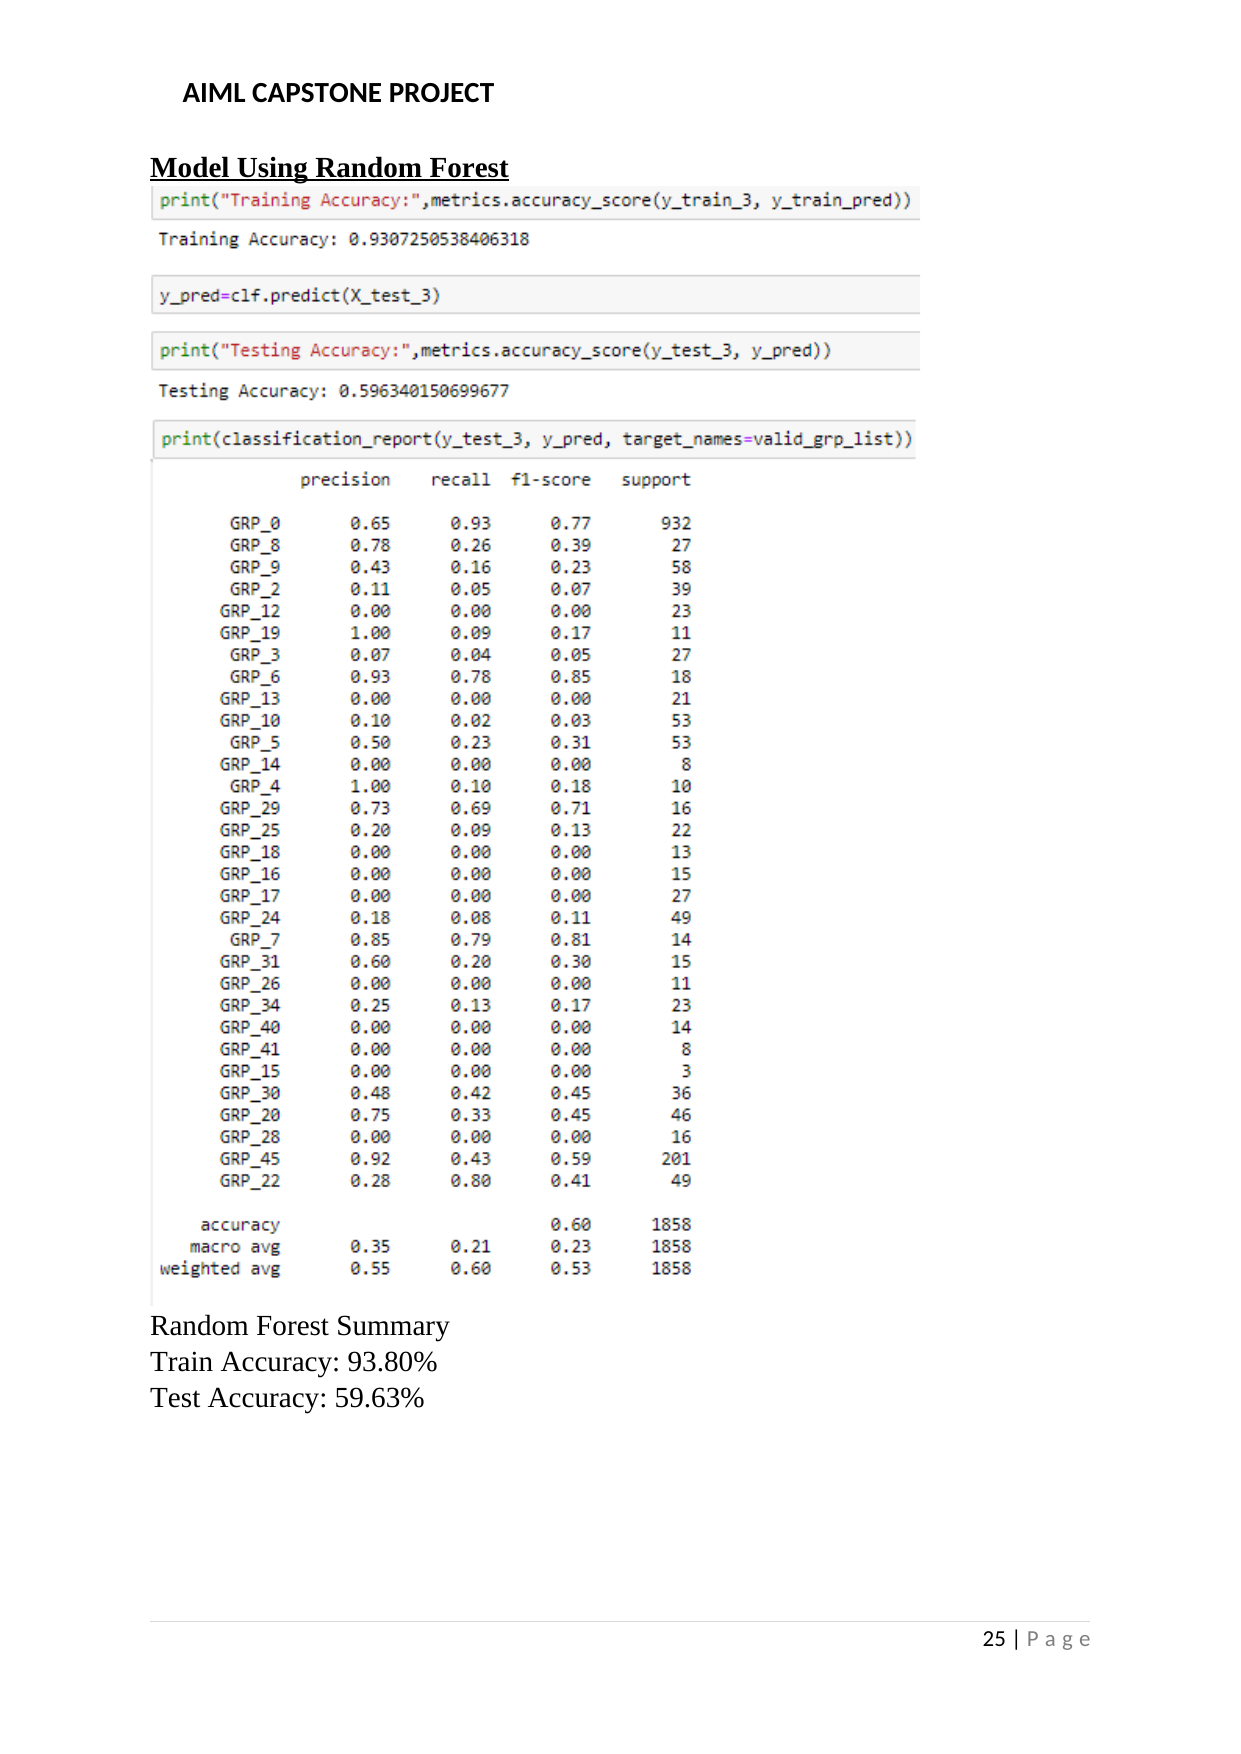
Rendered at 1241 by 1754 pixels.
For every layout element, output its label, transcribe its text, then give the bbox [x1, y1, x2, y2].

picture [150, 418, 916, 1306]
text Train Accuracy: 93.80% [150, 1344, 1090, 1377]
text Model Using Random Forest [150, 150, 1090, 183]
text Test Accuracy: 59.63% [150, 1380, 1090, 1413]
picture [150, 186, 921, 416]
text Random Forest Summary [150, 1308, 1090, 1341]
